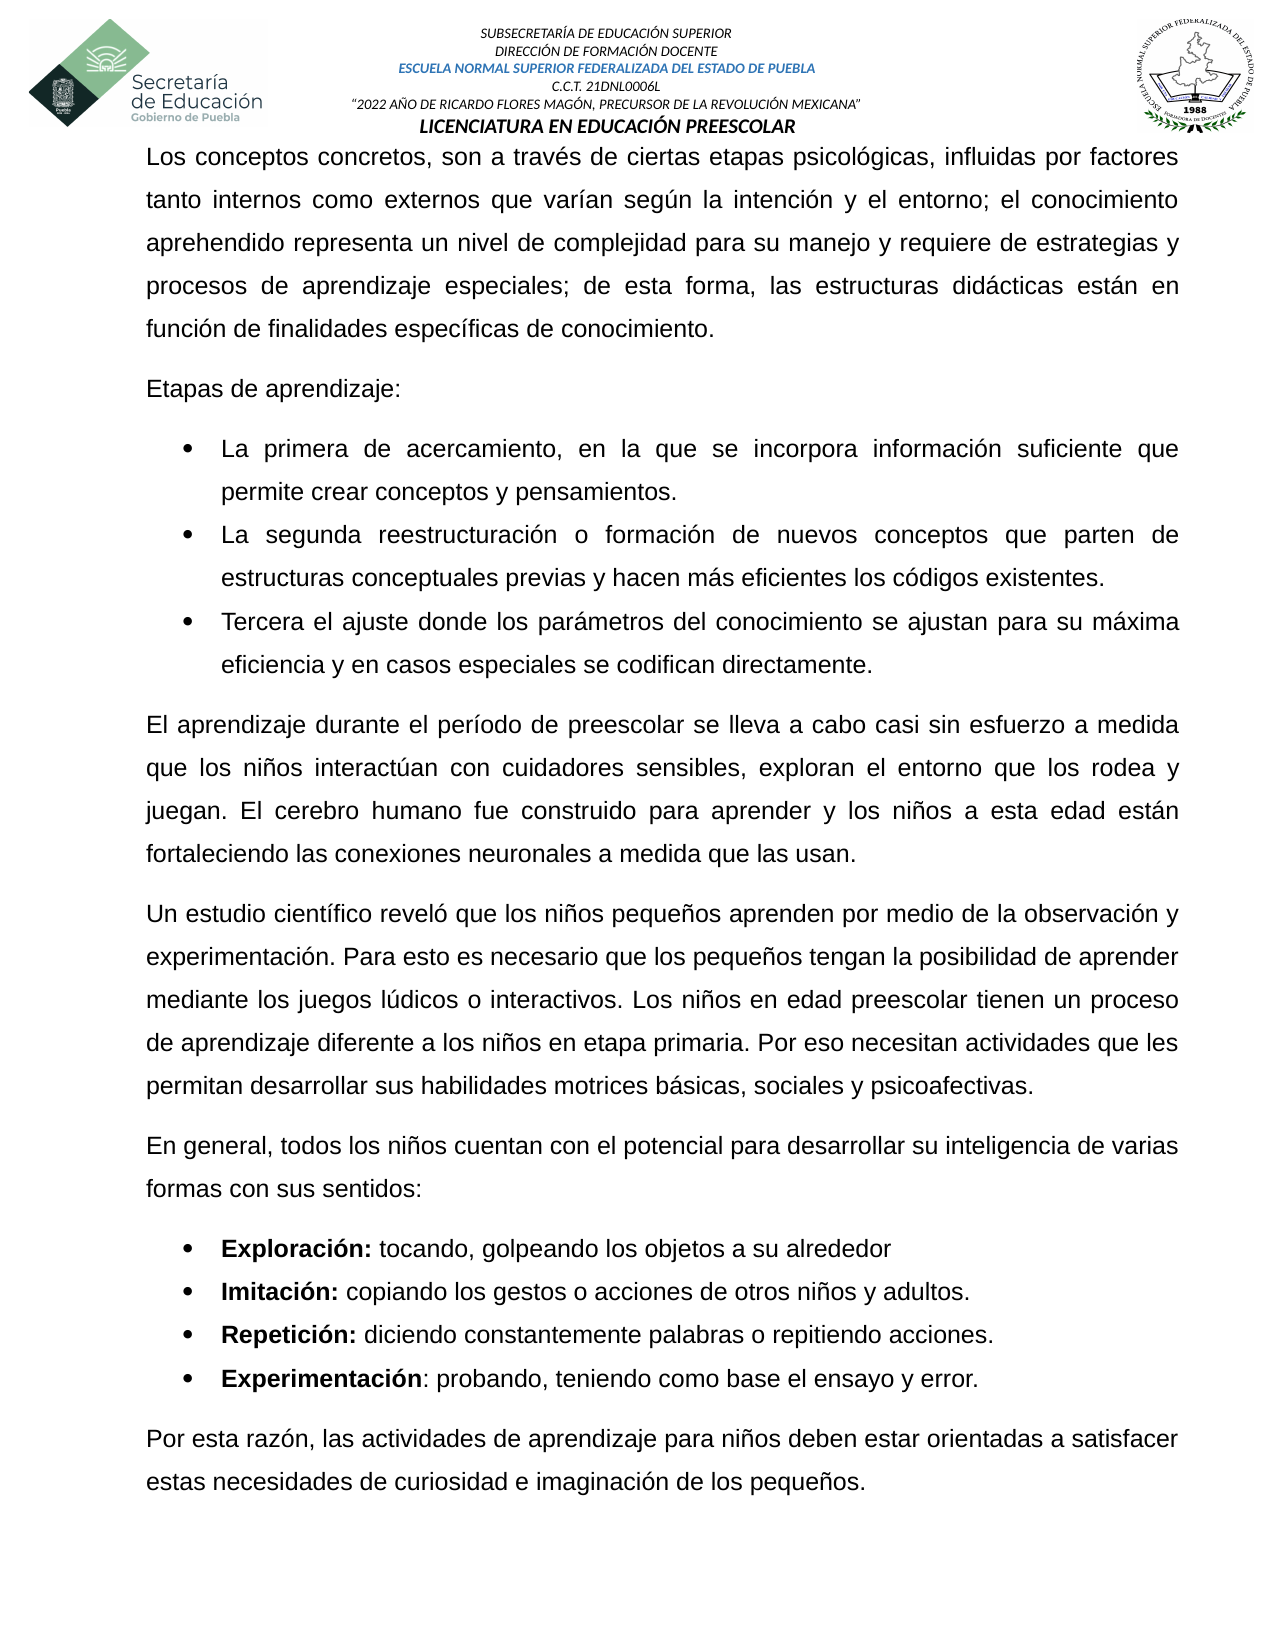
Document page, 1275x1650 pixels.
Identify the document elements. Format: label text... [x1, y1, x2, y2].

text El aprendizaje durante el período de preescolar se lleva a cabo casi sin esfuerzo a medida que los niños interactúan con cuidadores sensibles, exploran el entorno que los rodea y juegan. El cerebro humano fue construido para aprender y los niños a esta edad están fortaleciendo las conexiones neuronales a medida que las usan. [146, 709, 1181, 868]
list Imitación: copiando los gestos o acciones de otros niños y adultos. [183, 1277, 1181, 1306]
text Un estudio científico reveló que los niños pequeños aprenden por medio de la observación y experimentación. Para esto es necesario que los pequeños tengan la posibilidad de aprender mediante los juegos lúdicos o interactivos. Los niños en edad preescolar tienen un proceso de aprendizaje diferente a los niños en etapa primaria. Por eso necesitan actividades que les permitan desarrollar sus habilidades motrices básicas, sociales y psicoafectivas. [146, 899, 1181, 1100]
list La primera de acercamiento, en la que se incorpora información suficiente que permite crear conceptos y pensamientos. [183, 434, 1181, 506]
list Tercera el ajuste donde los parámetros del conocimiento se ajustan para su máxima eficiencia y en casos especiales se codifican directamente. [183, 607, 1181, 678]
list La segunda reestructuración o formación de nuevos conceptos que parten de estructuras conceptuales previas y hacen más eficientes los códigos existentes. [183, 520, 1181, 592]
list Repetición: diciendo constantemente palabras o repitiendo acciones. [183, 1320, 1181, 1349]
list Exploración: tocando, golpeando los objetos a su alrededor [183, 1234, 1181, 1263]
picture [28, 19, 268, 127]
text Los conceptos concretos, son a través de ciertas etapas psicológicas, influidas por factores tanto internos como externos que varían según la intención y el entorno; el conocimiento aprehendido representa un nivel de complejidad para su manejo y requiere de estrategias y procesos de aprendizaje especiales; de esta forma, las estructuras didácticas están en función de finalidades específicas de conocimiento. [146, 142, 1181, 343]
text Por esta razón, las actividades de aprendizaje para niños deben estar orientadas a satisfacer estas necesidades de curiosidad e imaginación de los pequeños. [146, 1423, 1181, 1495]
list Experimentación: probando, teniendo como base el ensayo y error. [183, 1364, 1181, 1392]
picture [1137, 19, 1254, 133]
text Etapas de aprendizaje: [146, 374, 1181, 403]
text En general, todos los niños cuentan con el potencial para desarrollar su inteligencia de varias formas con sus sentidos: [146, 1131, 1181, 1203]
